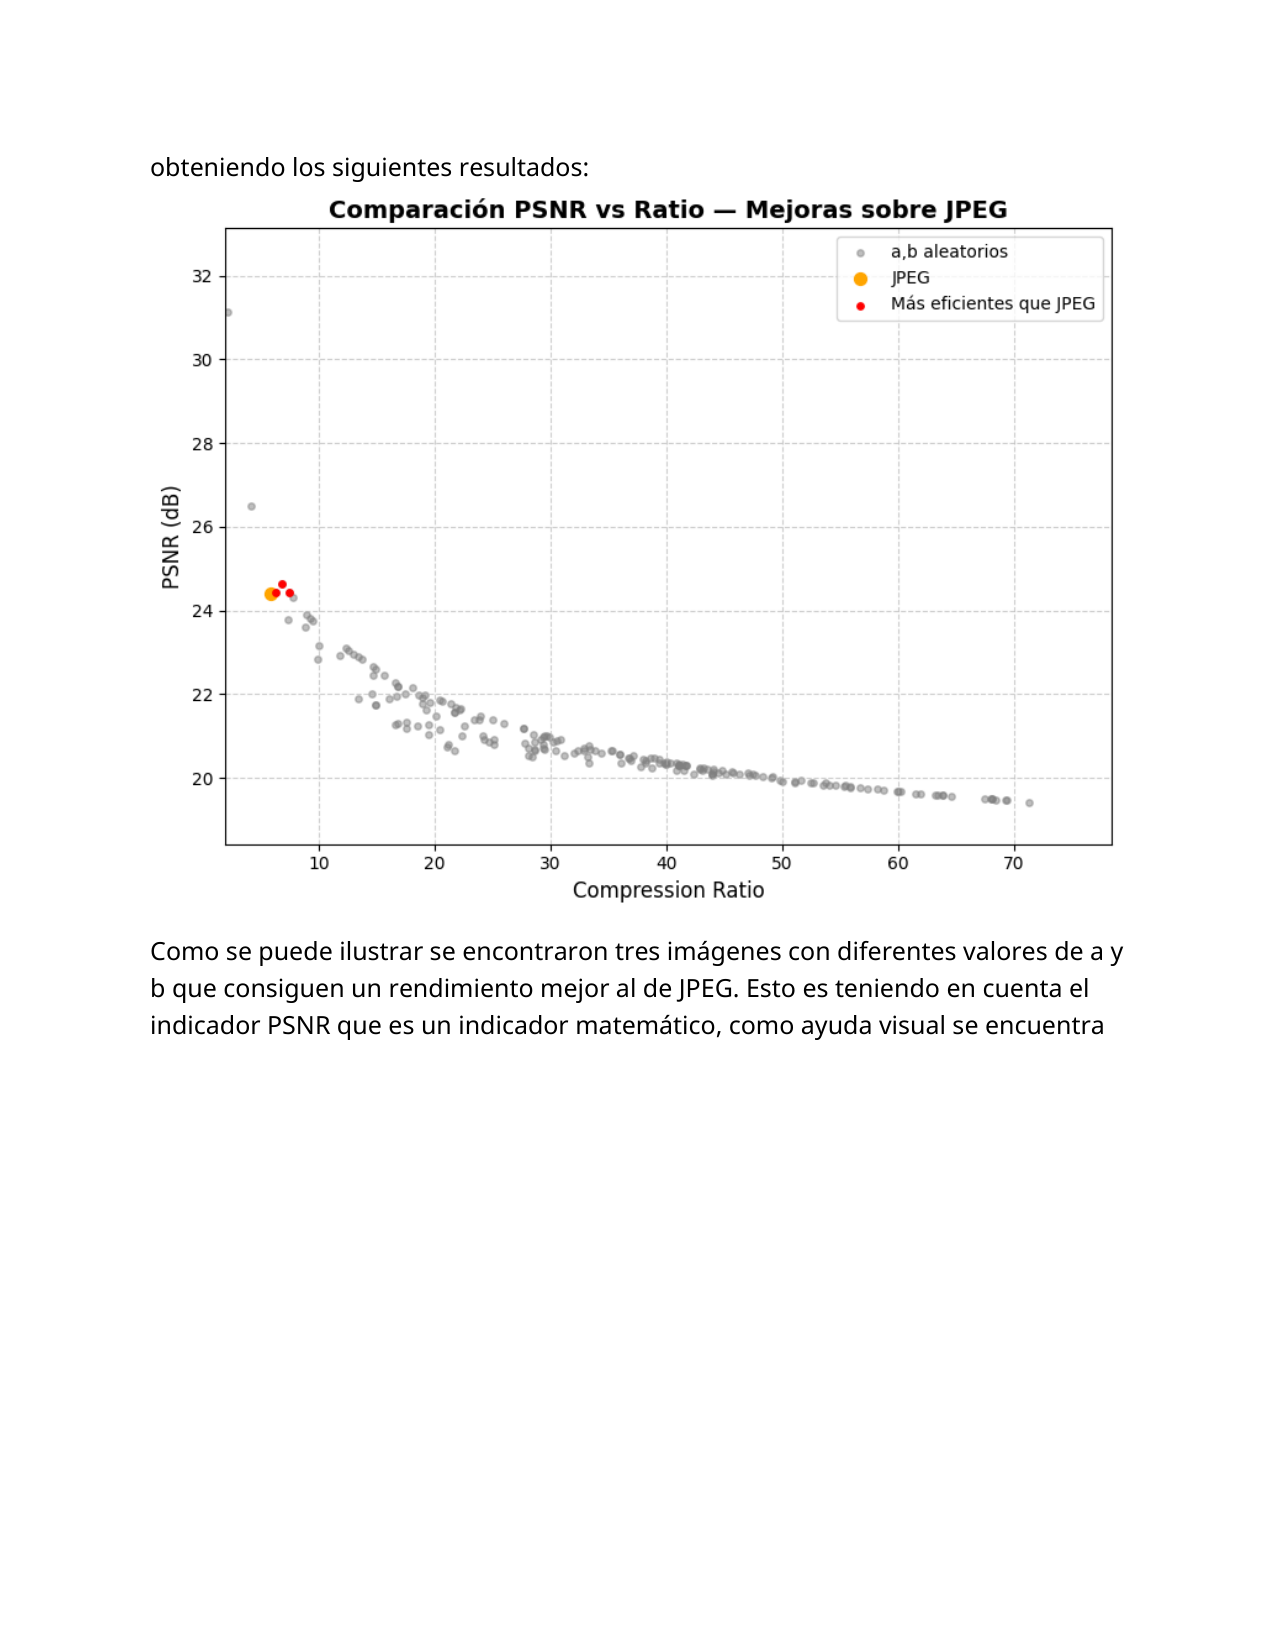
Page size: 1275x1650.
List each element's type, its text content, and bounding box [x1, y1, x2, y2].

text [150, 150, 1125, 915]
text Como se puede ilustrar se encontraron tres imágenes con diferentes valores de a y b que consiguen un rendimiento mejor al de JPEG. Esto es teniendo en cuenta el indicador PSNR que es un indicador matemático, como ayuda visual se encuentra la siguiente imagen comparativa. [150, 934, 1125, 1041]
picture [150, 186, 1124, 915]
